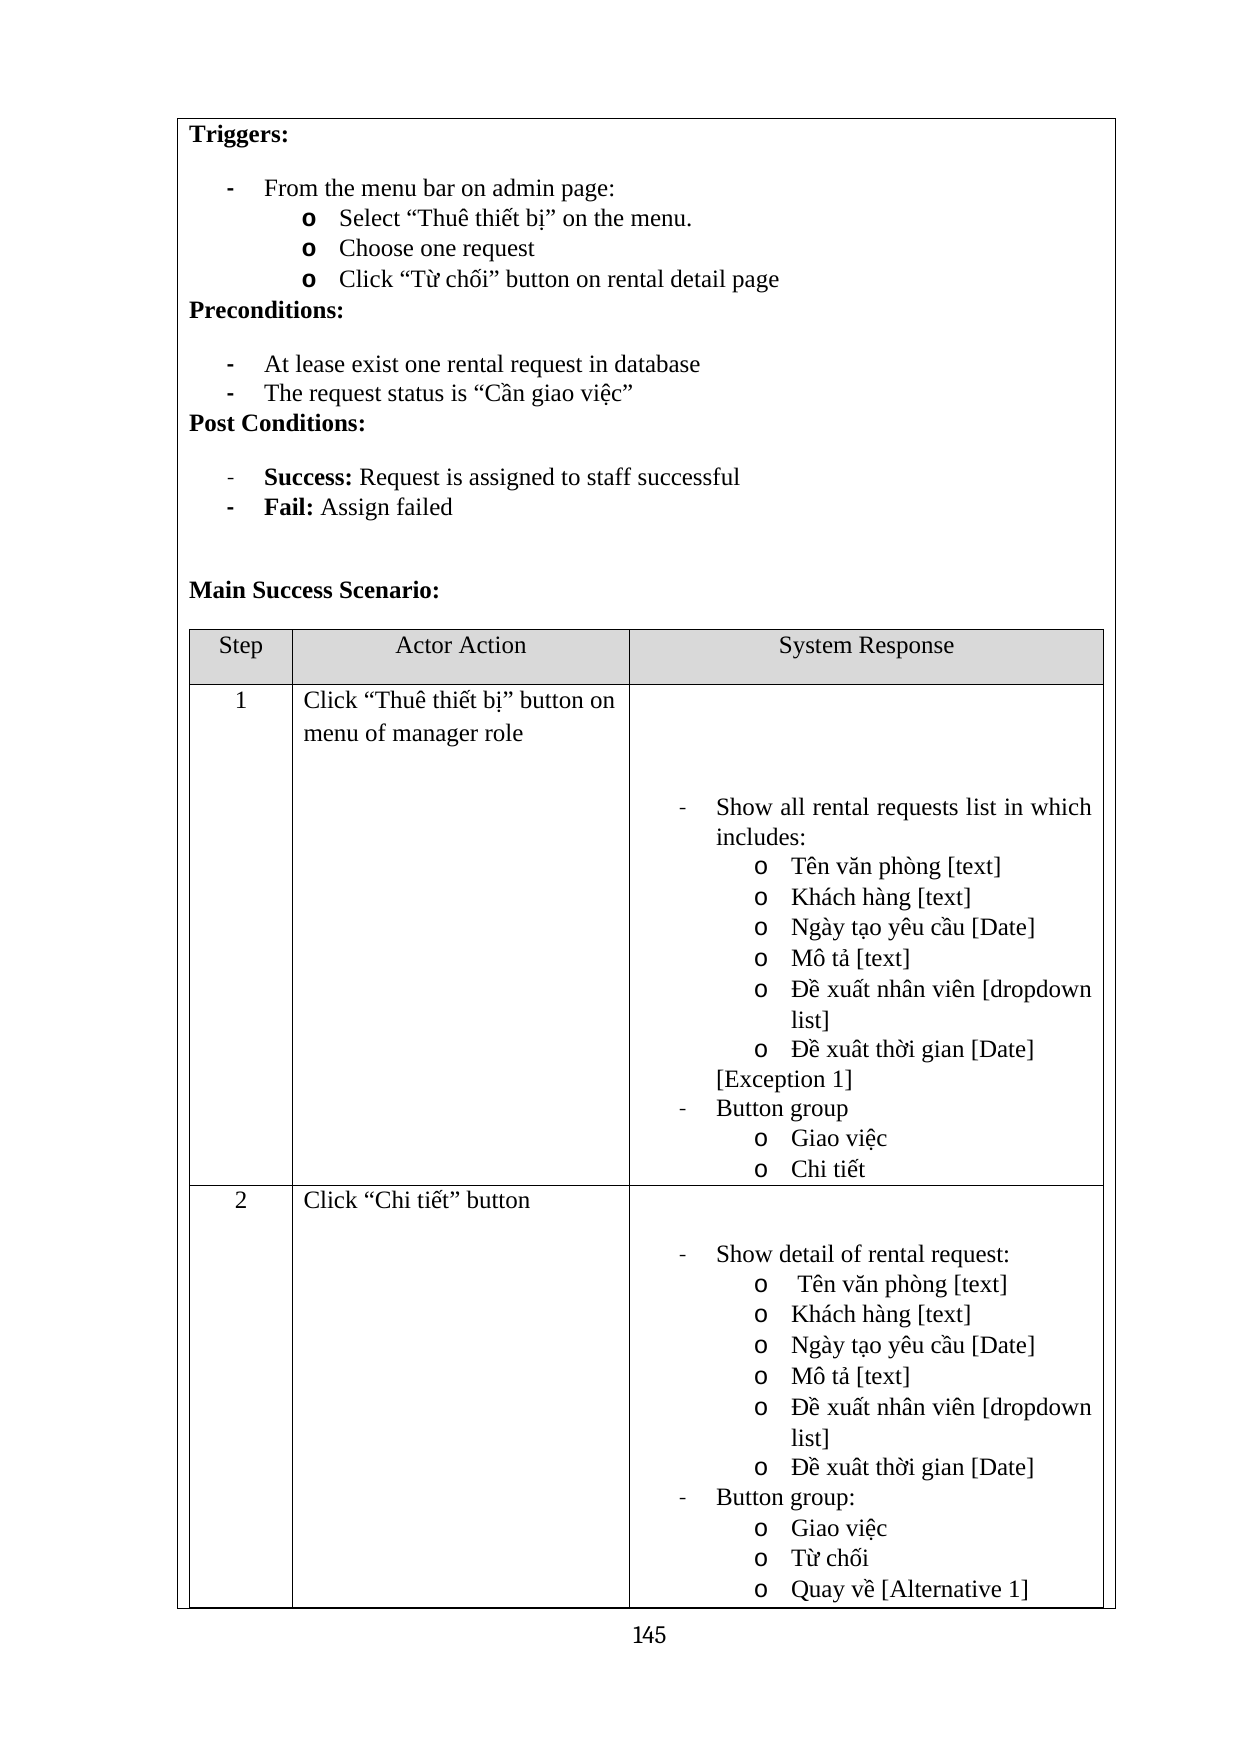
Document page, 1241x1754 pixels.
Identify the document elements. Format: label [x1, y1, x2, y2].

table_cell [178, 119, 1115, 1608]
